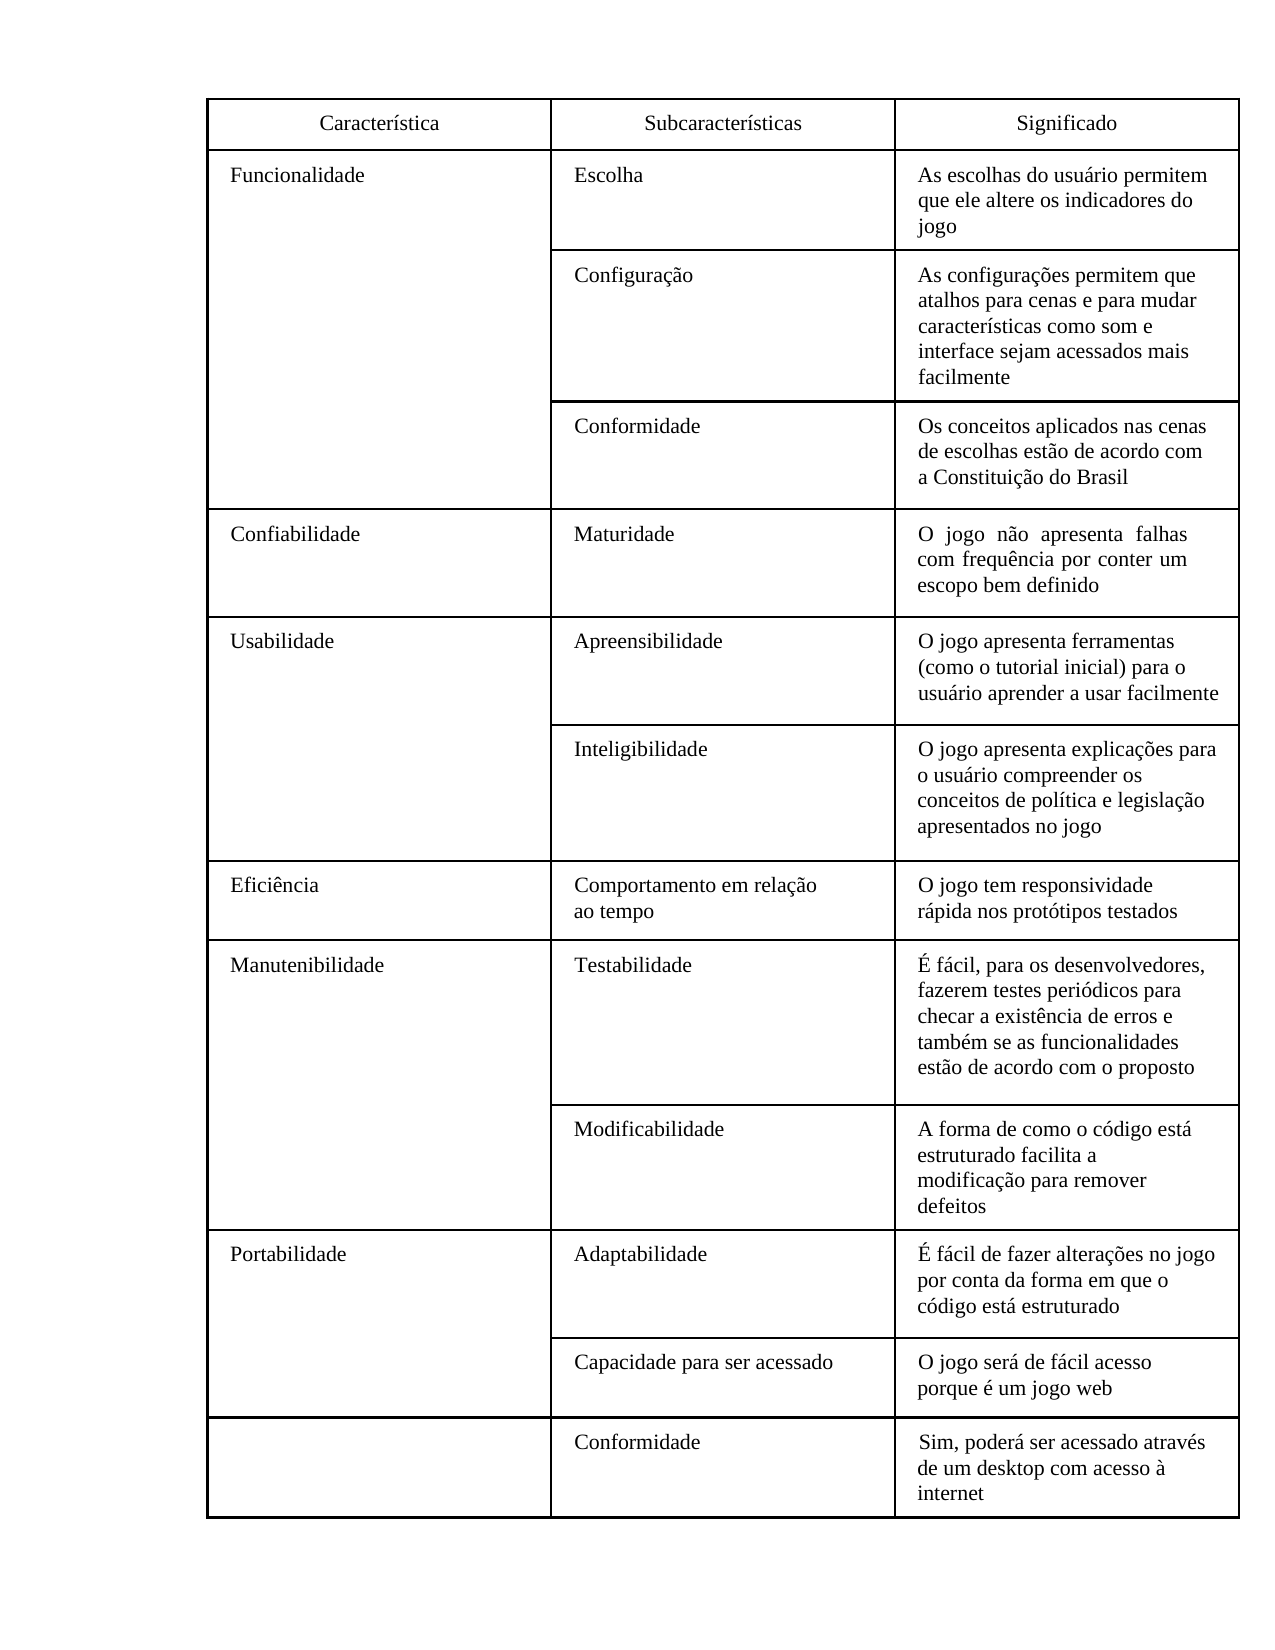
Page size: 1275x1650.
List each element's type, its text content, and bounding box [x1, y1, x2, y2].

table_header Característica [209, 100, 550, 149]
table_cell Confiabilidade [209, 510, 550, 616]
table_cell A forma de como o código está estruturado facilita a modificação para remover defeitos [896, 1106, 1238, 1229]
table_cell Maturidade [552, 510, 894, 616]
table_cell Os conceitos aplicados nas cenas de escolhas estão de acordo com a Constituição do Brasil [896, 403, 1238, 508]
table_cell Inteligibilidade [552, 726, 894, 860]
table_cell Funcionalidade [209, 151, 550, 508]
table_cell Eficiência [209, 862, 550, 939]
table_cell Usabilidade [209, 618, 550, 860]
table_header Subcaracterísticas [552, 100, 894, 149]
table_cell Apreensibilidade [552, 618, 894, 724]
table_cell As escolhas do usuário permitem que ele altere os indicadores do jogo [896, 151, 1238, 249]
table_cell Sim, poderá ser acessado através de um desktop com acesso à internet [896, 1419, 1238, 1516]
table_cell Comportamento em relação ao tempo [552, 862, 894, 939]
table_cell Capacidade para ser acessado [552, 1339, 894, 1416]
table_cell Modificabilidade [552, 1106, 894, 1229]
table_cell O jogo não apresenta falhas com frequência por conter um escopo bem definido [896, 510, 1238, 616]
table_header Significado [896, 100, 1238, 149]
table_cell O jogo apresenta explicações para o usuário compreender os conceitos de política e legislação apresentados no jogo [896, 726, 1238, 860]
table_cell Testabilidade [552, 941, 894, 1103]
table_cell O jogo apresenta ferramentas (como o tutorial inicial) para o usuário aprender a usar facilmente [896, 618, 1238, 724]
table_cell Configuração [552, 251, 894, 400]
table_cell [209, 1419, 550, 1516]
table_cell É fácil de fazer alterações no jogo por conta da forma em que o código está estruturado [896, 1231, 1238, 1337]
table_cell Manutenibilidade [209, 941, 550, 1229]
table_cell Portabilidade [209, 1231, 550, 1416]
table_cell As configurações permitem que atalhos para cenas e para mudar características como som e interface sejam acessados mais facilmente [896, 251, 1238, 400]
table_cell Conformidade [552, 1419, 894, 1516]
table_cell É fácil, para os desenvolvedores, fazerem testes periódicos para checar a existência de erros e também se as funcionalidades estão de acordo com o proposto [896, 941, 1238, 1103]
table_cell O jogo tem responsividade rápida nos protótipos testados [896, 862, 1238, 939]
table_cell Adaptabilidade [552, 1231, 894, 1337]
table_cell Escolha [552, 151, 894, 249]
table_cell O jogo será de fácil acesso porque é um jogo web [896, 1339, 1238, 1416]
table_cell Conformidade [552, 403, 894, 508]
